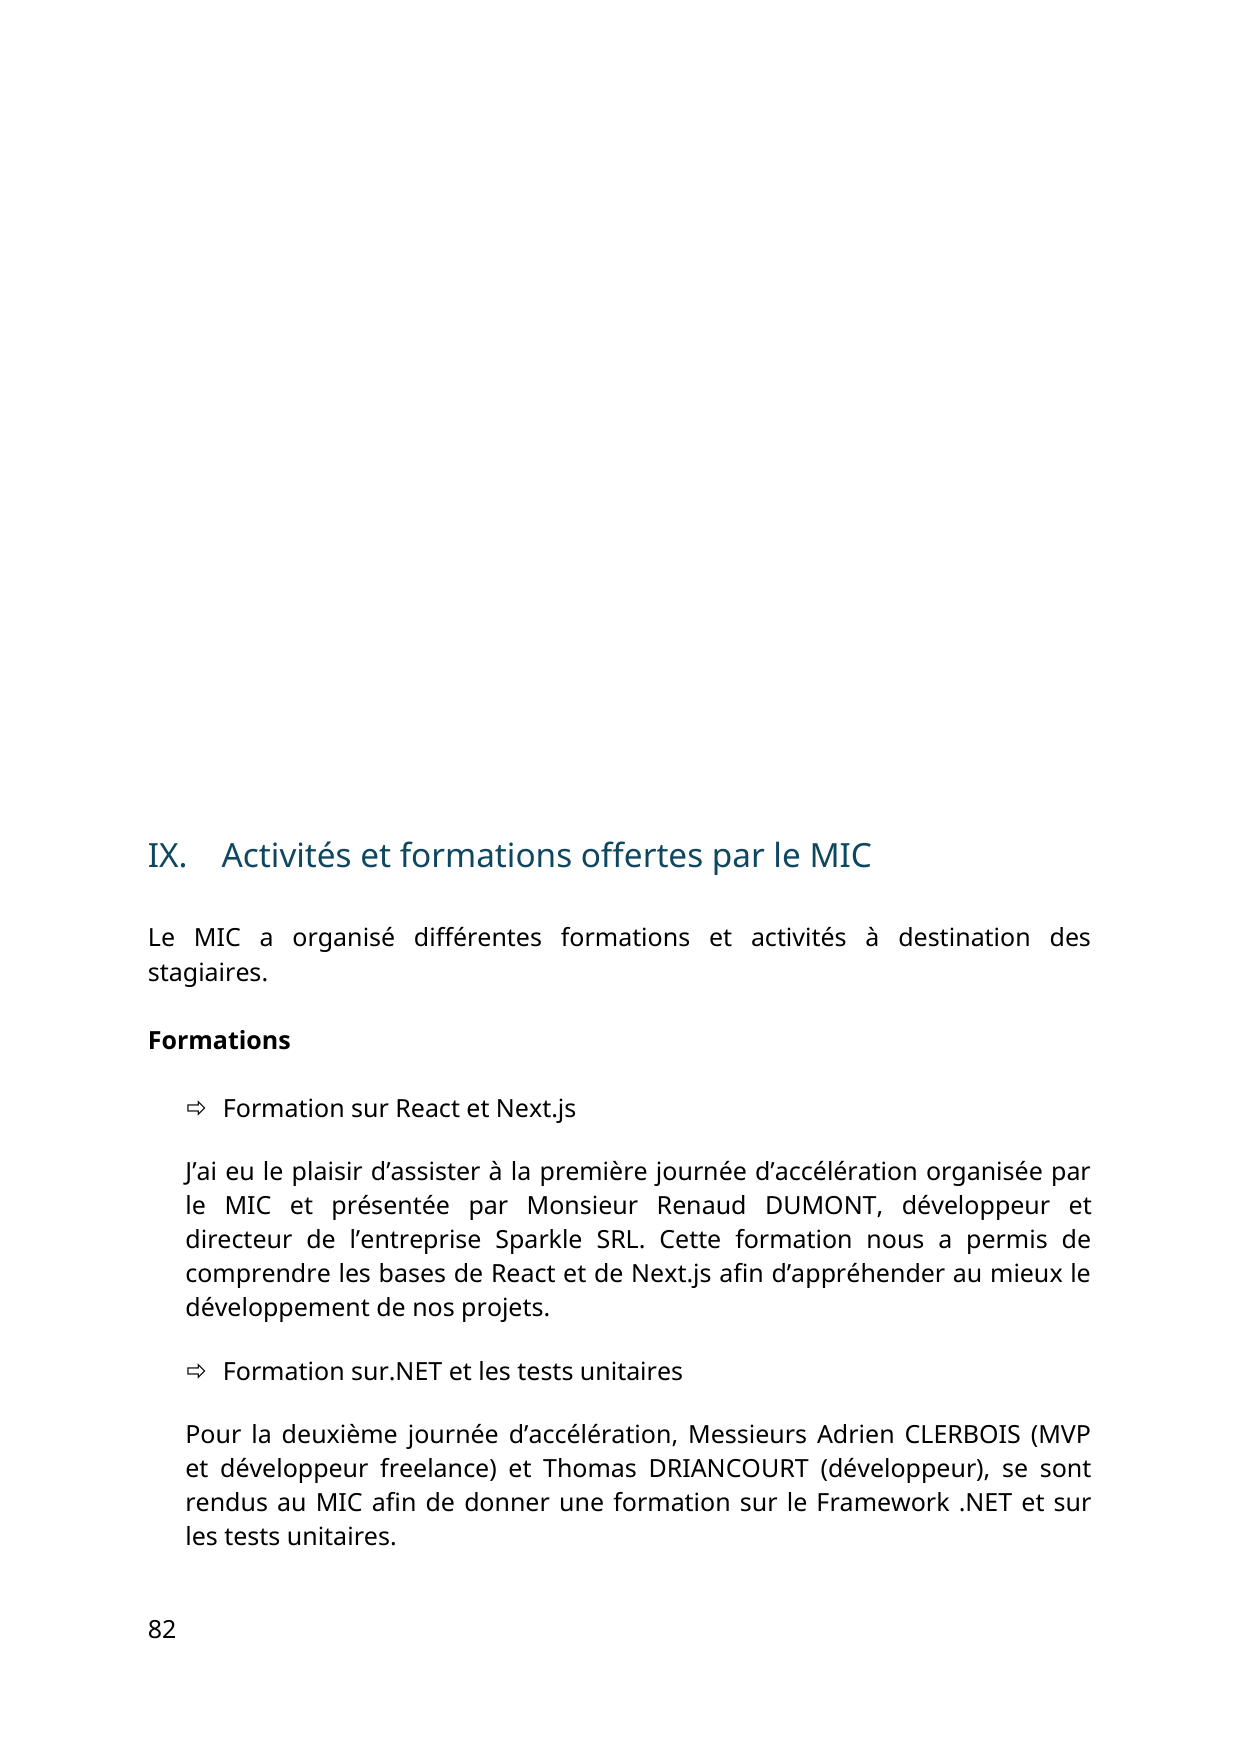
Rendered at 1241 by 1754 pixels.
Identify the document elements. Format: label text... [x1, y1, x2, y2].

list Formation sur.NET et les tests unitaires [185, 1353, 1093, 1387]
text Pour la deuxième journée d’accélération, Messieurs Adrien CLERBOIS (MVP et développeur freelance) et Thomas DRIANCOURT (développeur), se sont rendus au MIC afin de donner une formation sur le Framework .NET et sur les tests unitaires. [185, 1416, 1093, 1553]
text J’ai eu le plaisir d’assister à la première journée d’accélération organisée par le MIC et présentée par Monsieur Renaud DUMONT, développeur et directeur de l’entreprise Sparkle SRL. Cette formation nous a permis de comprendre les bases de React et de Next.js afin d’appréhender au mieux le développement de nos projets. [185, 1154, 1093, 1324]
text Le MIC a organisé différentes formations et activités à destination des stagiaires. [148, 920, 1093, 988]
text Formations [148, 1022, 1093, 1056]
subtitle Activités et formations offertes par le MIC [148, 832, 1093, 878]
list Formation sur React et Next.js [185, 1090, 1093, 1124]
